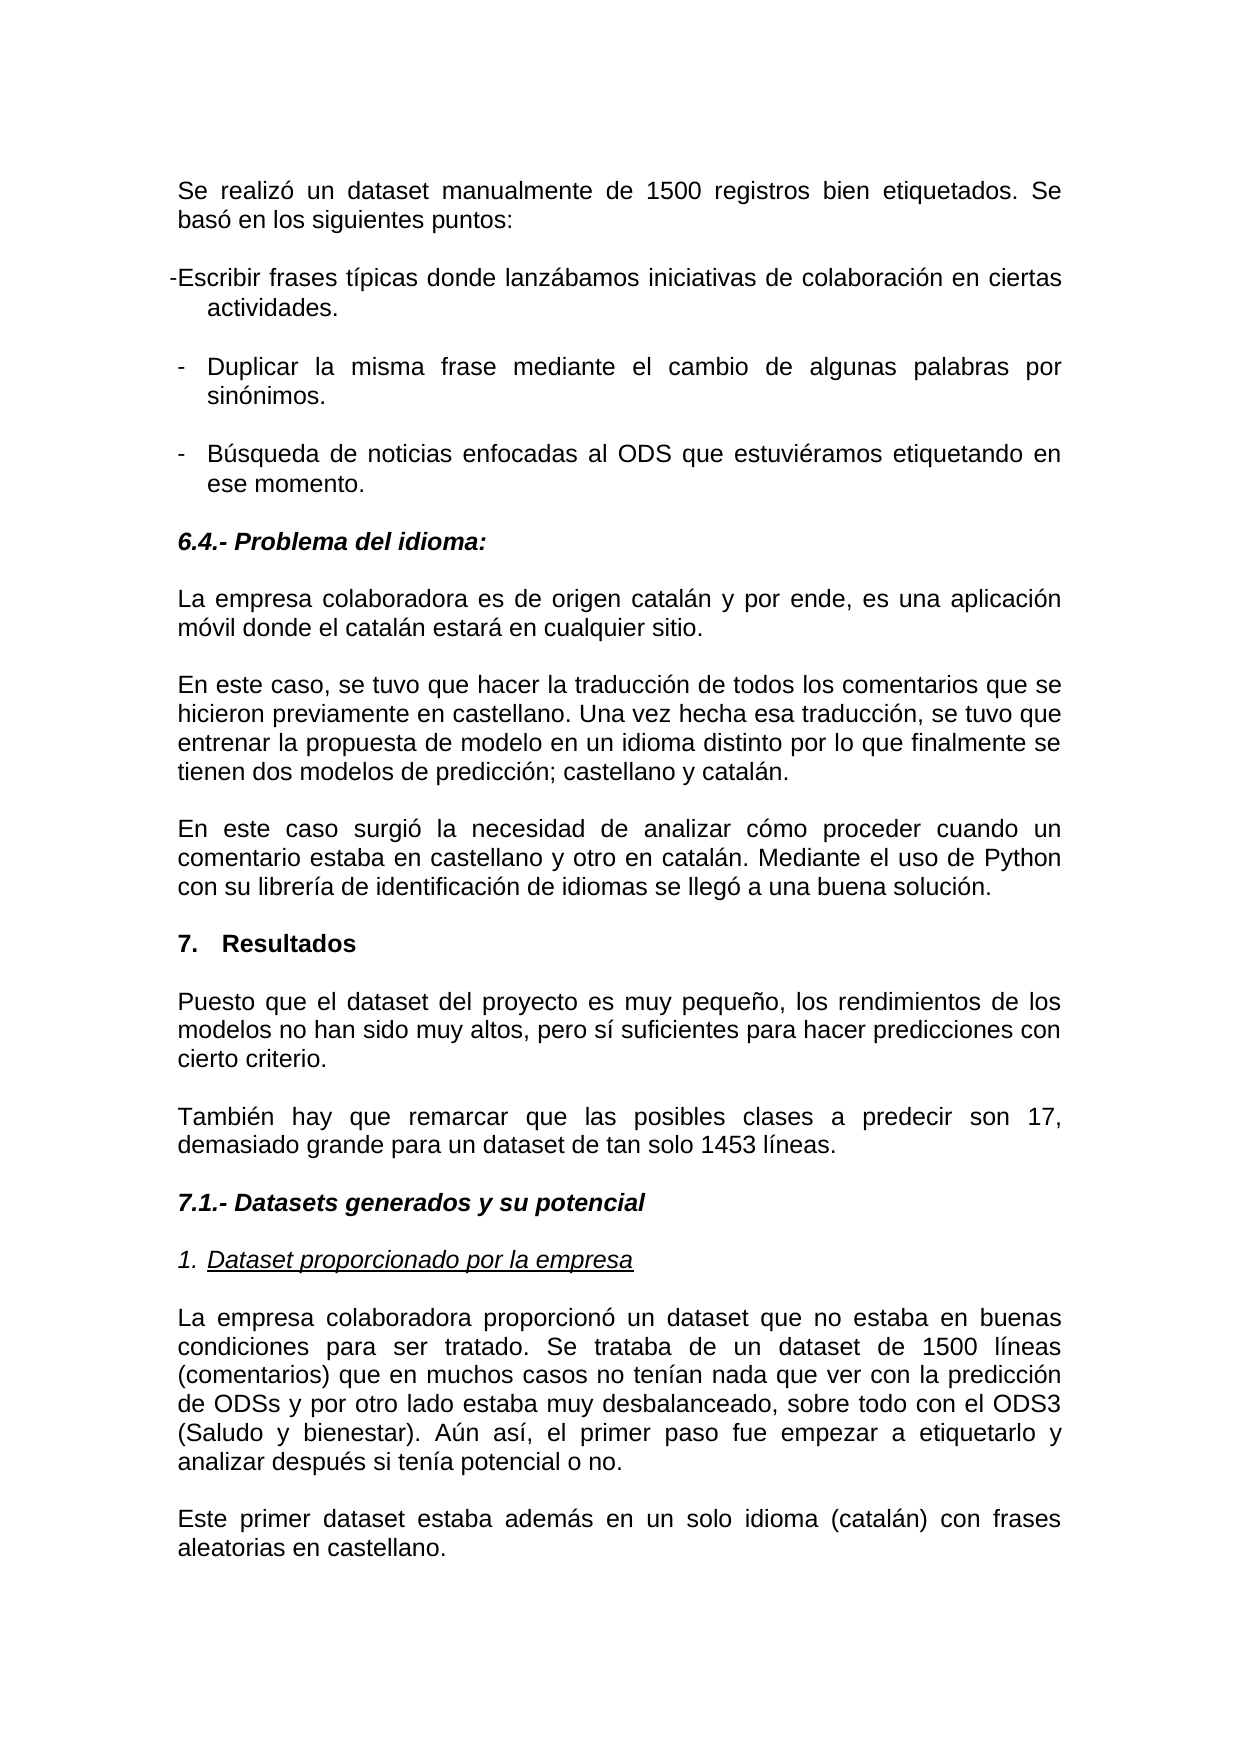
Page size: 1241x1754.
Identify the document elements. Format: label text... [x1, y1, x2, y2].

text Puesto que el dataset del proyecto es muy pequeño, los rendimientos de los modelos no han sido muy altos, pero sí suficientes para hacer predicciones con cierto criterio. [177, 987, 1063, 1073]
list Escribir frases típicas donde lanzábamos iniciativas de colaboración en ciertas actividades. [169, 263, 1063, 322]
text Este primer dataset estaba además en un solo idioma (catalán) con frases aleatorias en castellano. [177, 1504, 1063, 1562]
list Resultados [177, 929, 1063, 958]
text También hay que remarcar que las posibles clases a predecir son 17, demasiado grande para un dataset de tan solo 1453 líneas. [177, 1102, 1063, 1159]
text La empresa colaboradora proporcionó un dataset que no estaba en buenas condiciones para ser tratado. Se trataba de un dataset de 1500 líneas (comentarios) que en muchos casos no tenían nada que ver con la predicción de ODSs y por otro lado estaba muy desbalanceado, sobre todo con el ODS3 (Saludo y bienestar). Aún así, el primer paso fue empezar a etiquetarlo y analizar después si tenía potencial o no. [177, 1303, 1063, 1475]
list Duplicar la misma frase mediante el cambio de algunas palabras por sinónimos. [177, 351, 1063, 410]
text 6.4.- Problema del idioma: [177, 527, 1063, 555]
list Búsqueda de noticias enfocadas al ODS que estuviéramos etiquetando en ese momento. [177, 439, 1063, 498]
text 7.1.- Datasets generados y su potencial [177, 1188, 1063, 1217]
text En este caso surgió la necesidad de analizar cómo proceder cuando un comentario estaba en castellano y otro en catalán. Mediante el uso de Python con su librería de identificación de idiomas se llegó a una buena solución. [177, 814, 1063, 900]
text Se realizó un dataset manualmente de 1500 registros bien etiquetados. Se basó en los siguientes puntos: [177, 176, 1063, 234]
text En este caso, se tuvo que hacer la traducción de todos los comentarios que se hicieron previamente en castellano. Una vez hecha esa traducción, se tuvo que entrenar la propuesta de modelo en un idioma distinto por lo que finalmente se tienen dos modelos de predicción; castellano y catalán. [177, 670, 1063, 785]
list Dataset proporcionado por la empresa [177, 1245, 1063, 1274]
text La empresa colaboradora es de origen catalán y por ende, es una aplicación móvil donde el catalán estará en cualquier sitio. [177, 584, 1063, 642]
